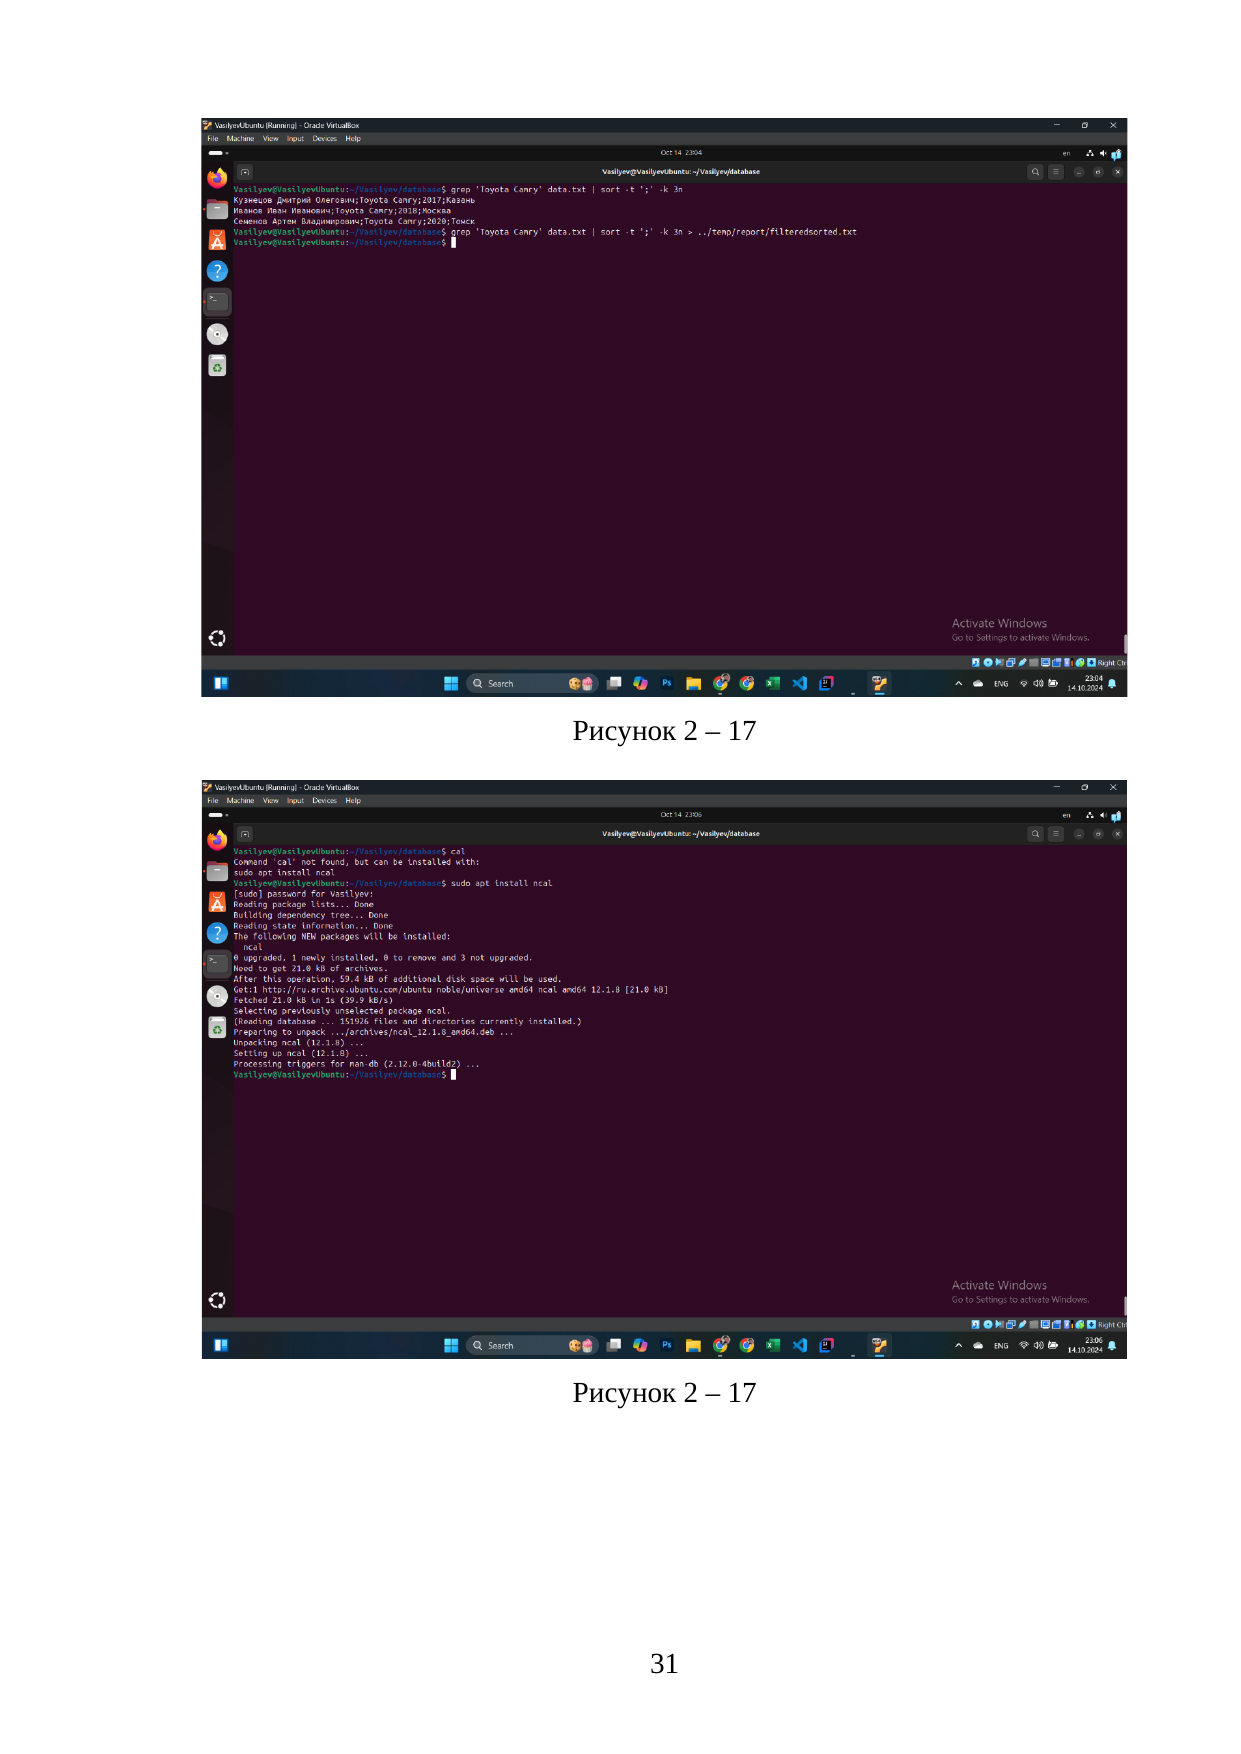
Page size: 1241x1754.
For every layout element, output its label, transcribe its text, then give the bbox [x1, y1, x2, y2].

picture [201, 780, 1127, 1359]
text Рисунок 2 – 17 [177, 713, 1152, 747]
picture [201, 118, 1128, 697]
text Рисунок 2 – 17 [177, 1376, 1152, 1409]
